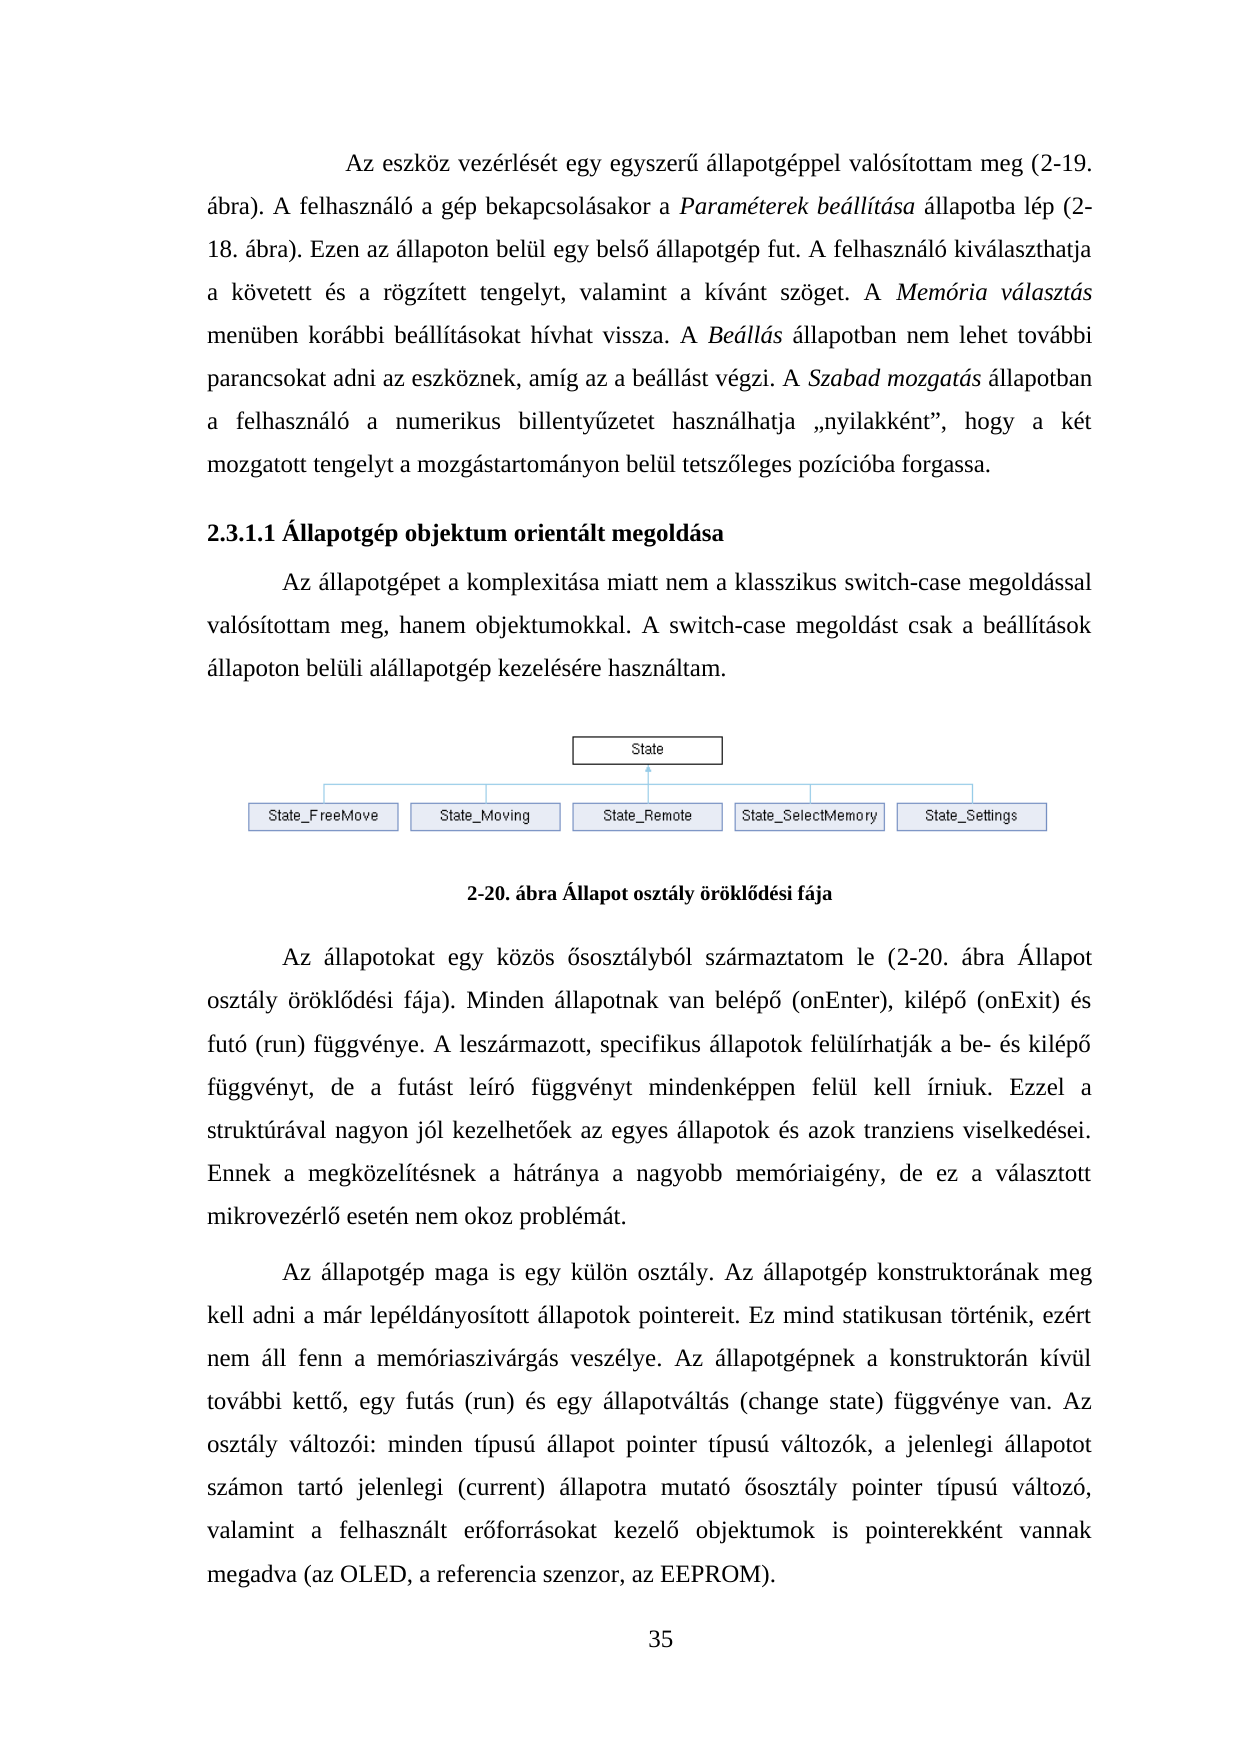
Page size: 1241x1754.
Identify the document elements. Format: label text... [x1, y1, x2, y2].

text Az állapotgépet a komplexitása miatt nem a klasszikus switch-case megoldással valósítottam meg, hanem objektumokkal. A switch-case megoldást csak a beállítások állapoton belüli alállapotgép kezelésére használtam. [207, 567, 1092, 682]
text Az állapotgép maga is egy külön osztály. Az állapotgép konstruktorának meg kell adni a már lepéldányosított állapotok pointereit. Ez mind statikusan történik, ezért nem áll fenn a memóriaszivárgás veszélye. Az állapotgépnek a konstruktorán kívül további kettő, egy futás (run) és egy állapotváltás (change state) függvénye van. Az osztály változói: minden típusú állapot pointer típusú változók, a jelenlegi állapotot számon tartó jelenlegi (current) állapotra mutató ősosztály pointer típusú változó, valamint a felhasznált erőforrásokat kezelő objektumok is pointerekként vannak megadva (az OLED, a referencia szenzor, az EEPROM). [207, 1257, 1092, 1587]
picture [206, 708, 1093, 855]
subtitle Állapotgép objektum orientált megoldása [207, 518, 1092, 546]
